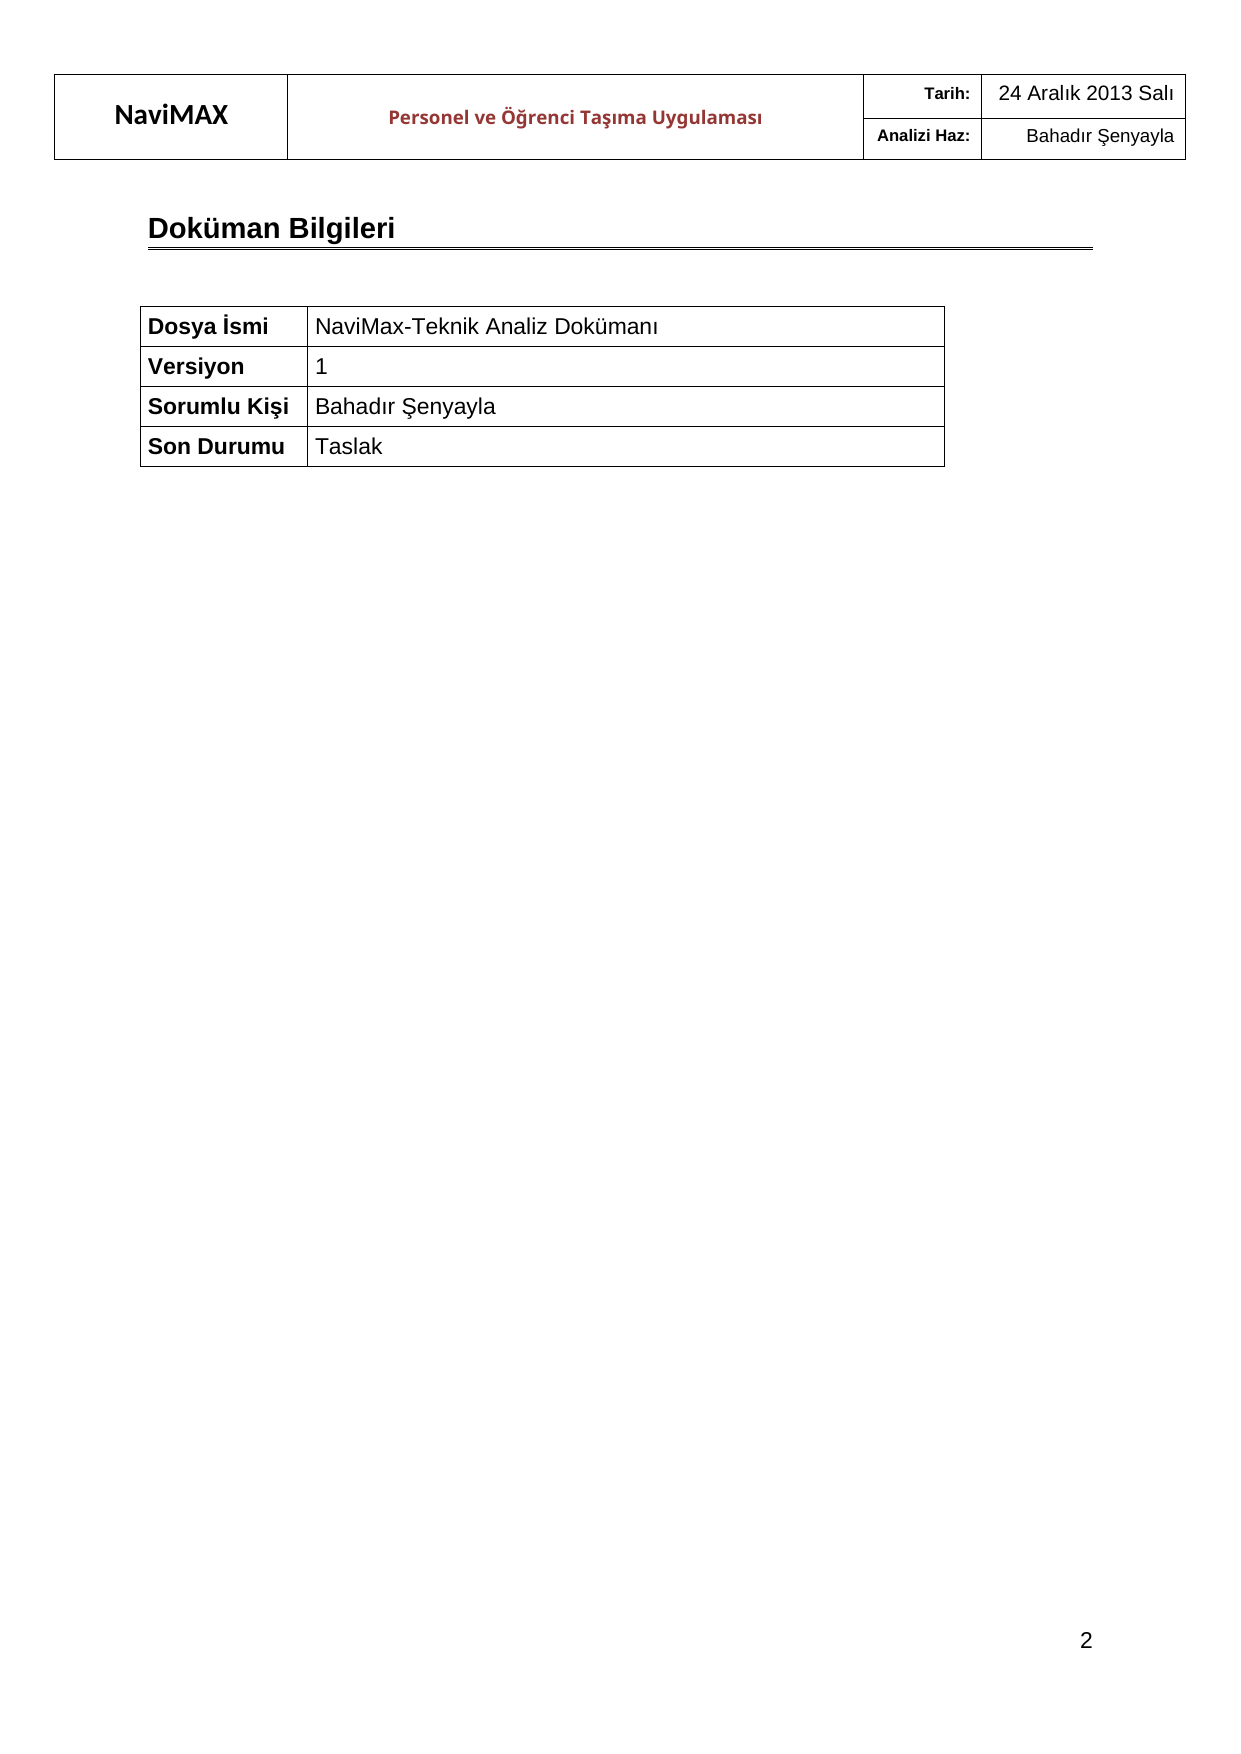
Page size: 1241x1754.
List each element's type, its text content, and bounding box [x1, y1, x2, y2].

table_cell Taslak [308, 427, 944, 466]
table_cell Versiyon [141, 347, 307, 386]
table_cell Sorumlu Kişi [141, 387, 307, 426]
table_cell Son Durumu [141, 427, 307, 466]
table_cell 1 [308, 347, 944, 386]
subtitle Doküman Bilgileri [148, 211, 1093, 247]
table_header Dosya İsmi [141, 307, 307, 346]
table_cell Bahadır Şenyayla [308, 387, 944, 426]
table_header NaviMax-Teknik Analiz Dokümanı [308, 307, 944, 346]
